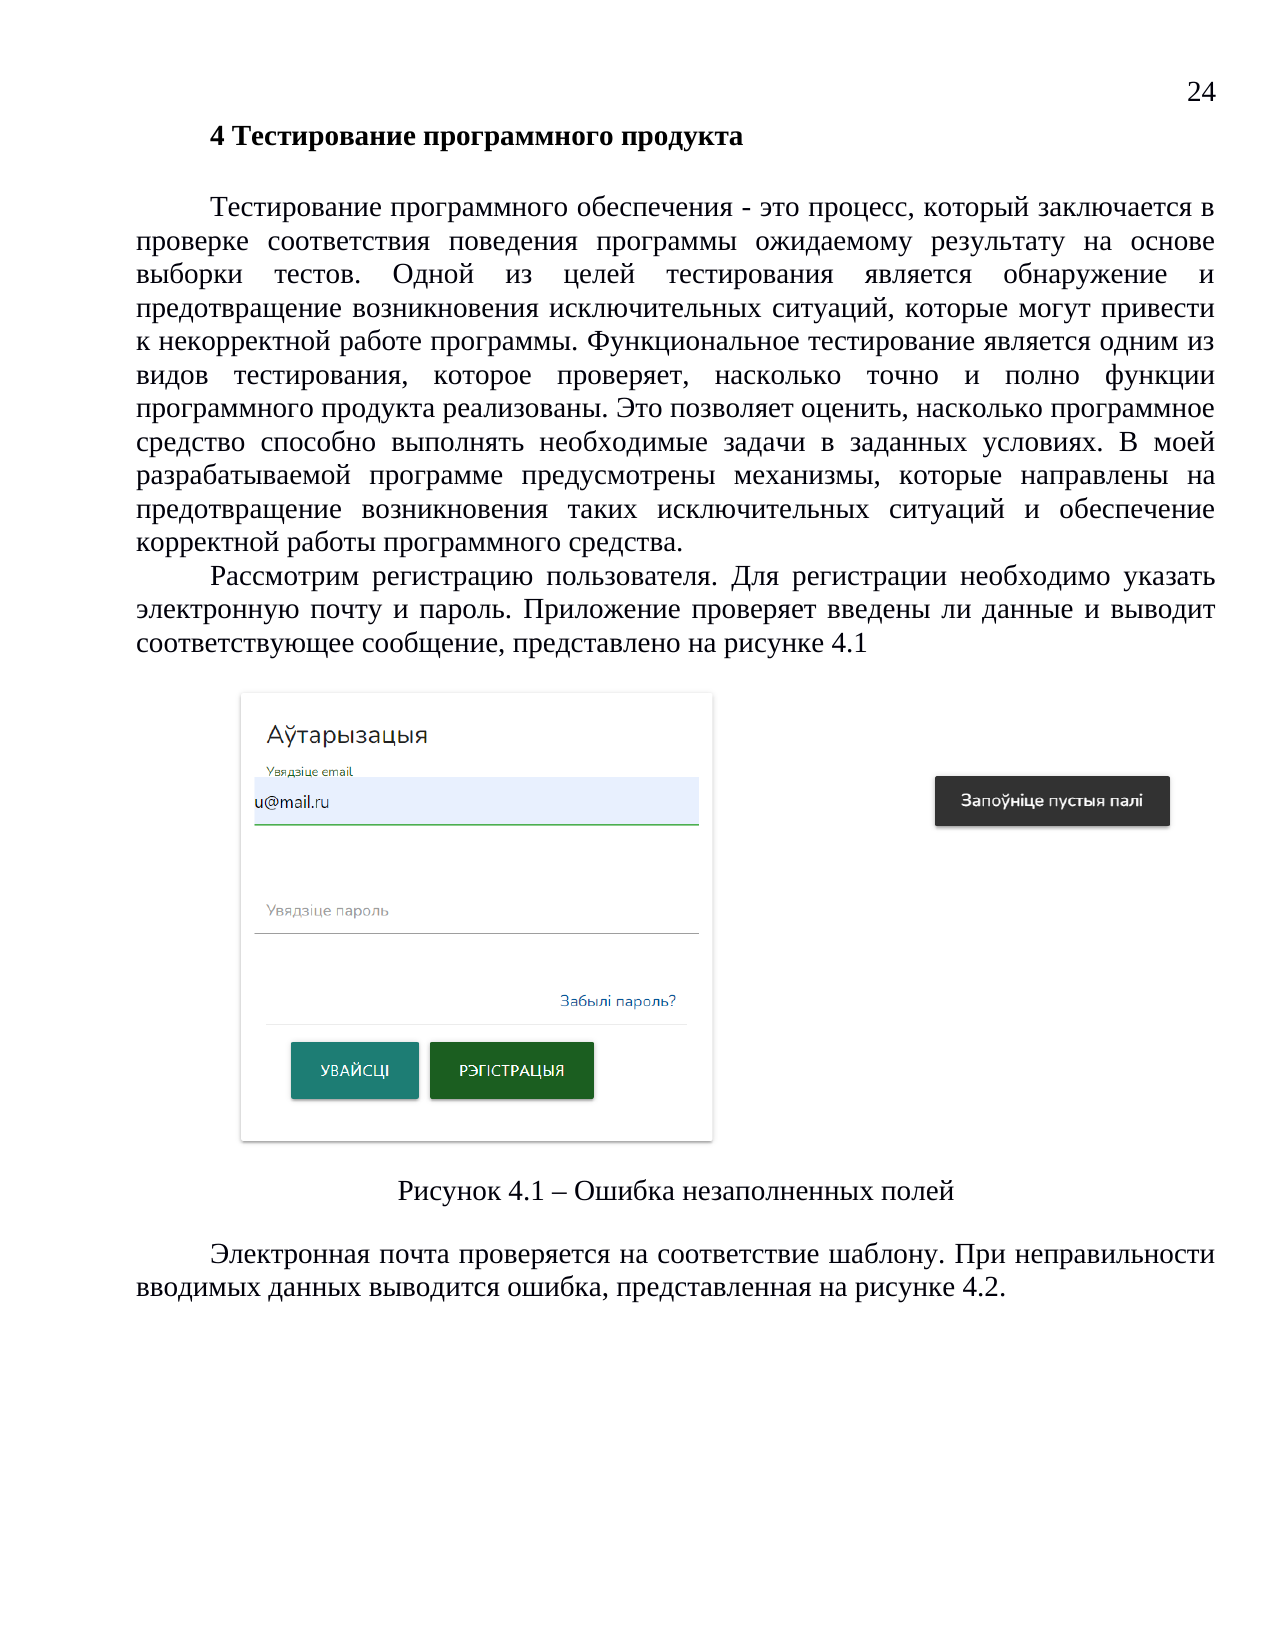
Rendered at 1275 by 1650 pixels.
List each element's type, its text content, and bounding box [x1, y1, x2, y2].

text Тестирование программного обеспечения - это процесс, который заключается в проверке соответствия поведения программы ожидаемому результату на основе выборки тестов. Одной из целей тестирования является обнаружение и предотвращение возникновения исключительных ситуаций, которые могут привести к некорректной работе программы. Функциональное тестирование является одним из видов тестирования, которое проверяет, насколько точно и полно функции программного продукта реализованы. Это позволяет оценить, насколько программное средство способно выполнять необходимые задачи в заданных условиях. В моей разрабатываемой программе предусмотрены механизмы, которые направлены на предотвращение возникновения таких исключительных ситуаций и обеспечение корректной работы программного средства. [136, 189, 1216, 558]
text Рассмотрим регистрацию пользователя. Для регистрации необходимо указать электронную почту и пароль. Приложение проверяет введены ли данные и выводит соответствующее сообщение, представлено на рисунке 4.1 [136, 558, 1216, 659]
text Рисунок 4.1 – Ошибка незаполненных полей [136, 1173, 1216, 1207]
subtitle 4 Тестирование программного продукта [210, 118, 1216, 152]
text Электронная почта проверяется на соответствие шаблону. При неправильности вводимых данных выводится ошибка, представленная на рисунке 4.2. [136, 1236, 1216, 1303]
picture [171, 687, 1181, 1149]
